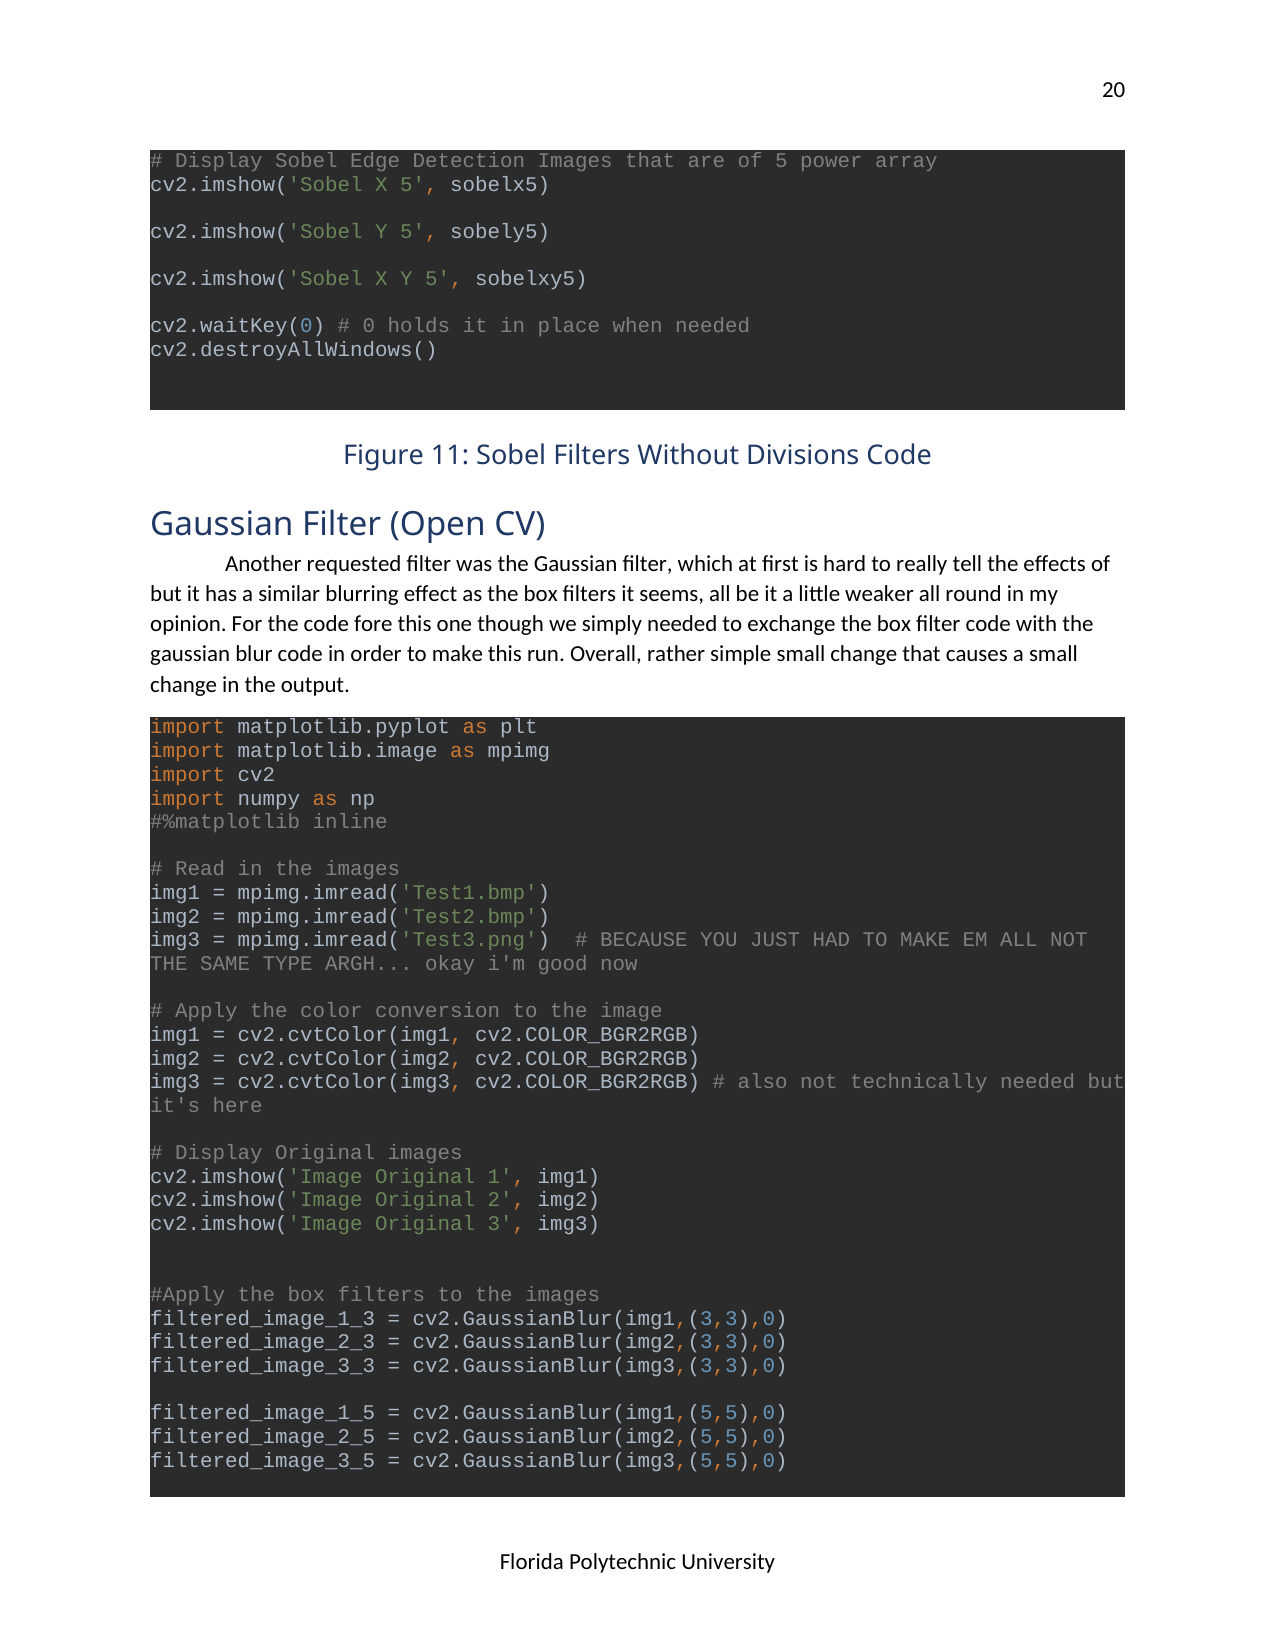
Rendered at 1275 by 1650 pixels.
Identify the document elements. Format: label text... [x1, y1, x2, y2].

subtitle Figure 11: Sobel Filters Without Divisions Code [150, 435, 1125, 472]
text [150, 717, 1125, 1497]
subtitle Gaussian Filter (Open CV) [150, 500, 1125, 545]
text Another requested filter was the Gaussian filter, which at first is hard to really tell the effects of but it has a similar blurring effect as the box filters it seems, all be it a little weaker all round in my opinion. For the code fore this one though we simply needed to exchange the box filter code with the gaussian blur code in order to make this run. Overall, rather simple small change that causes a small change in the output. [150, 549, 1125, 698]
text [150, 150, 1125, 410]
